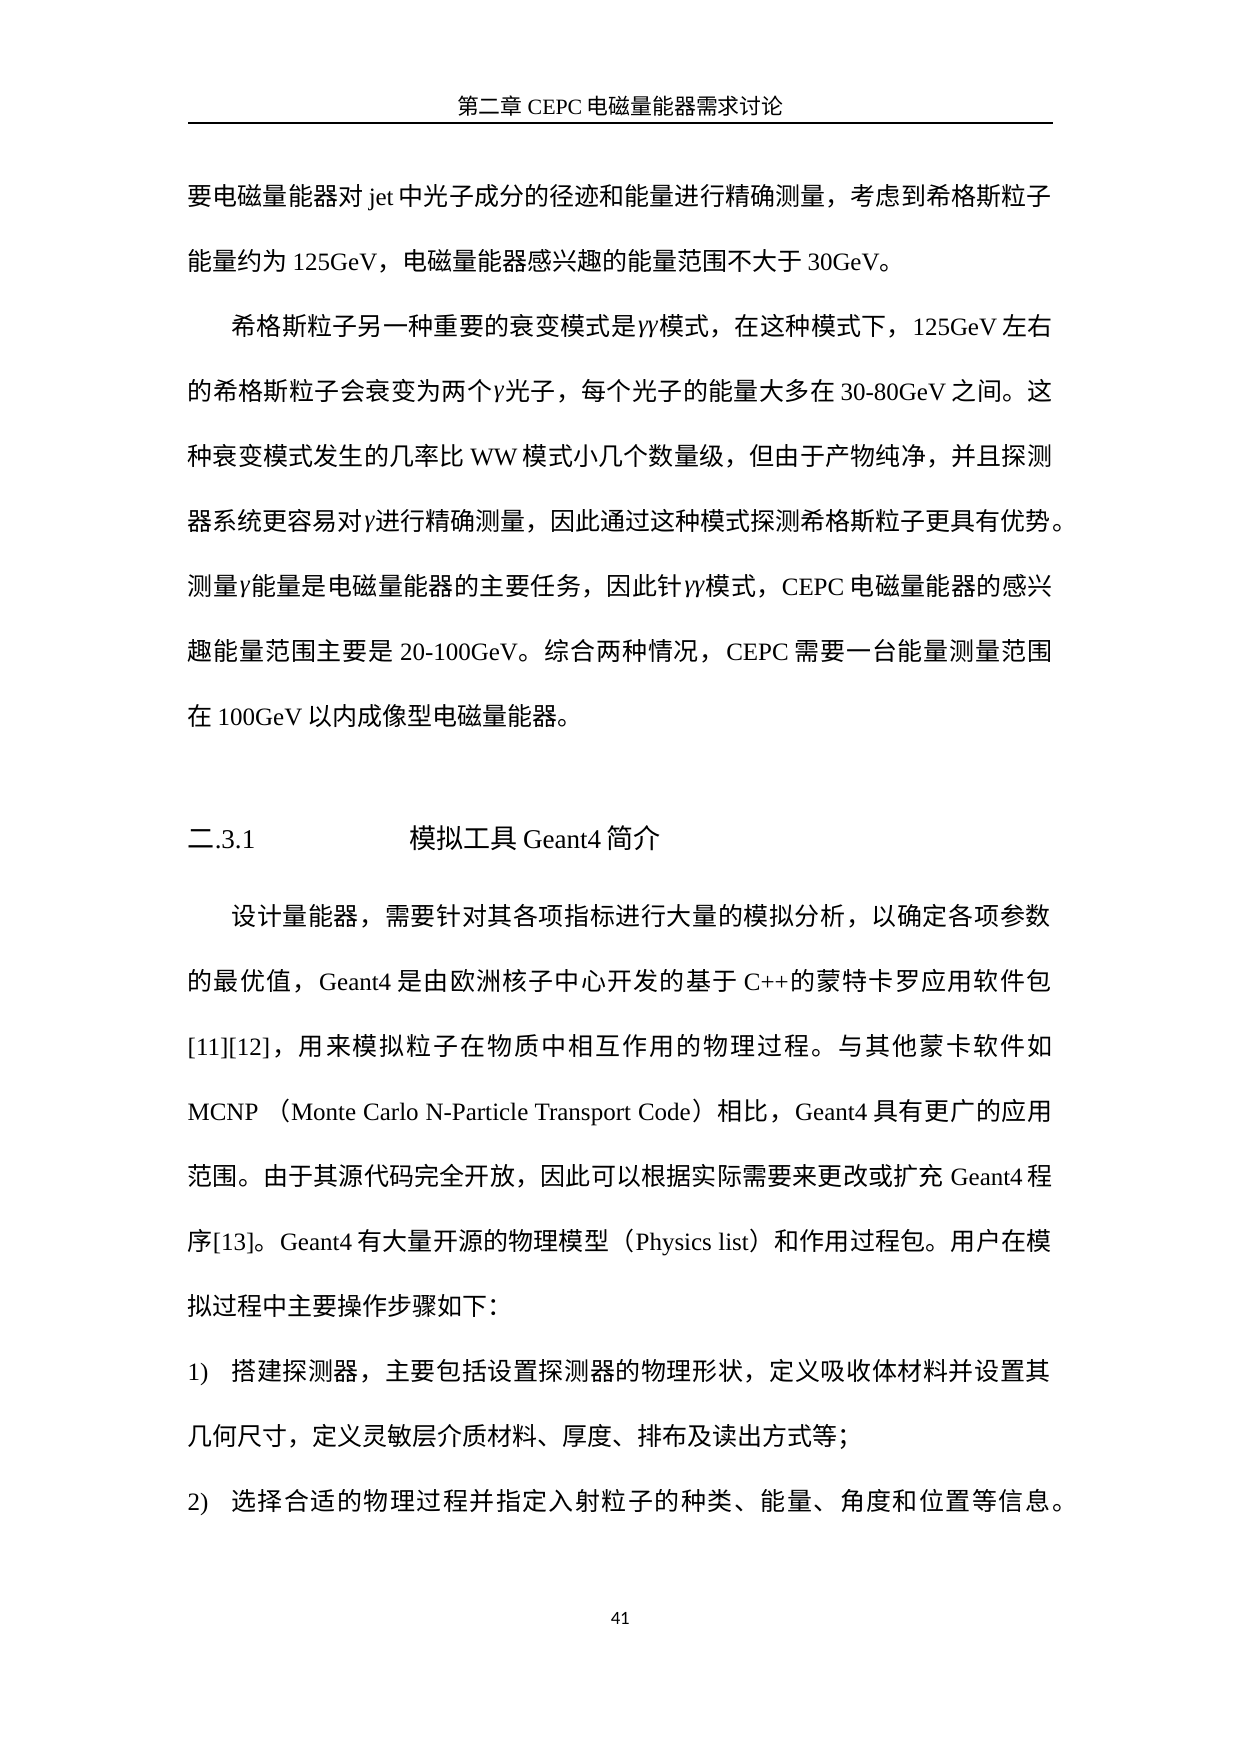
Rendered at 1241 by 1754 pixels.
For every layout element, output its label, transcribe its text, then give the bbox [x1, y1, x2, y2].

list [187, 1467, 1053, 1532]
text 希格斯粒子另一种重要的衰变模式是模式，在这种模式下，125GeV左右的希格斯粒子会衰变为两个光子，每个光子的能量大多在30-80GeV之间。这种衰变模式发生的几率比WW模式小几个数量级，但由于产物纯净，并且探测器系统更容易对进行精确测量，因此通过这种模式探测希格斯粒子更具有优势。测量能量是电磁量能器的主要任务，因此针模式，CEPC电磁量能器的感兴趣能量范围主要是20-100GeV。综合两种情况，CEPC需要一台能量测量范围在100GeV以内成像型电磁量能器。 [187, 292, 1053, 747]
subtitle 模拟工具Geant4简介 [187, 804, 1053, 869]
text 设计量能器，需要针对其各项指标进行大量的模拟分析，以确定各项参数的最优值，Geant4是由欧洲核子中心开发的基于C++的蒙特卡罗应用软件包[11][12]，用来模拟粒子在物质中相互作用的物理过程。与其他蒙卡软件如MCNP （Monte Carlo N-Particle Transport Code）相比，Geant4具有更广的应用范围。由于其源代码完全开放，因此可以根据实际需要来更改或扩充Geant4程序[13]。Geant4有大量开源的物理模型（Physics list）和作用过程包。用户在模拟过程中主要操作步骤如下： [187, 882, 1053, 1337]
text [187, 162, 1053, 292]
list 搭建探测器，主要包括设置探测器的物理形状，定义吸收体材料并设置其几何尺寸，定义灵敏层介质材料、厚度、排布及读出方式等； [187, 1337, 1053, 1467]
